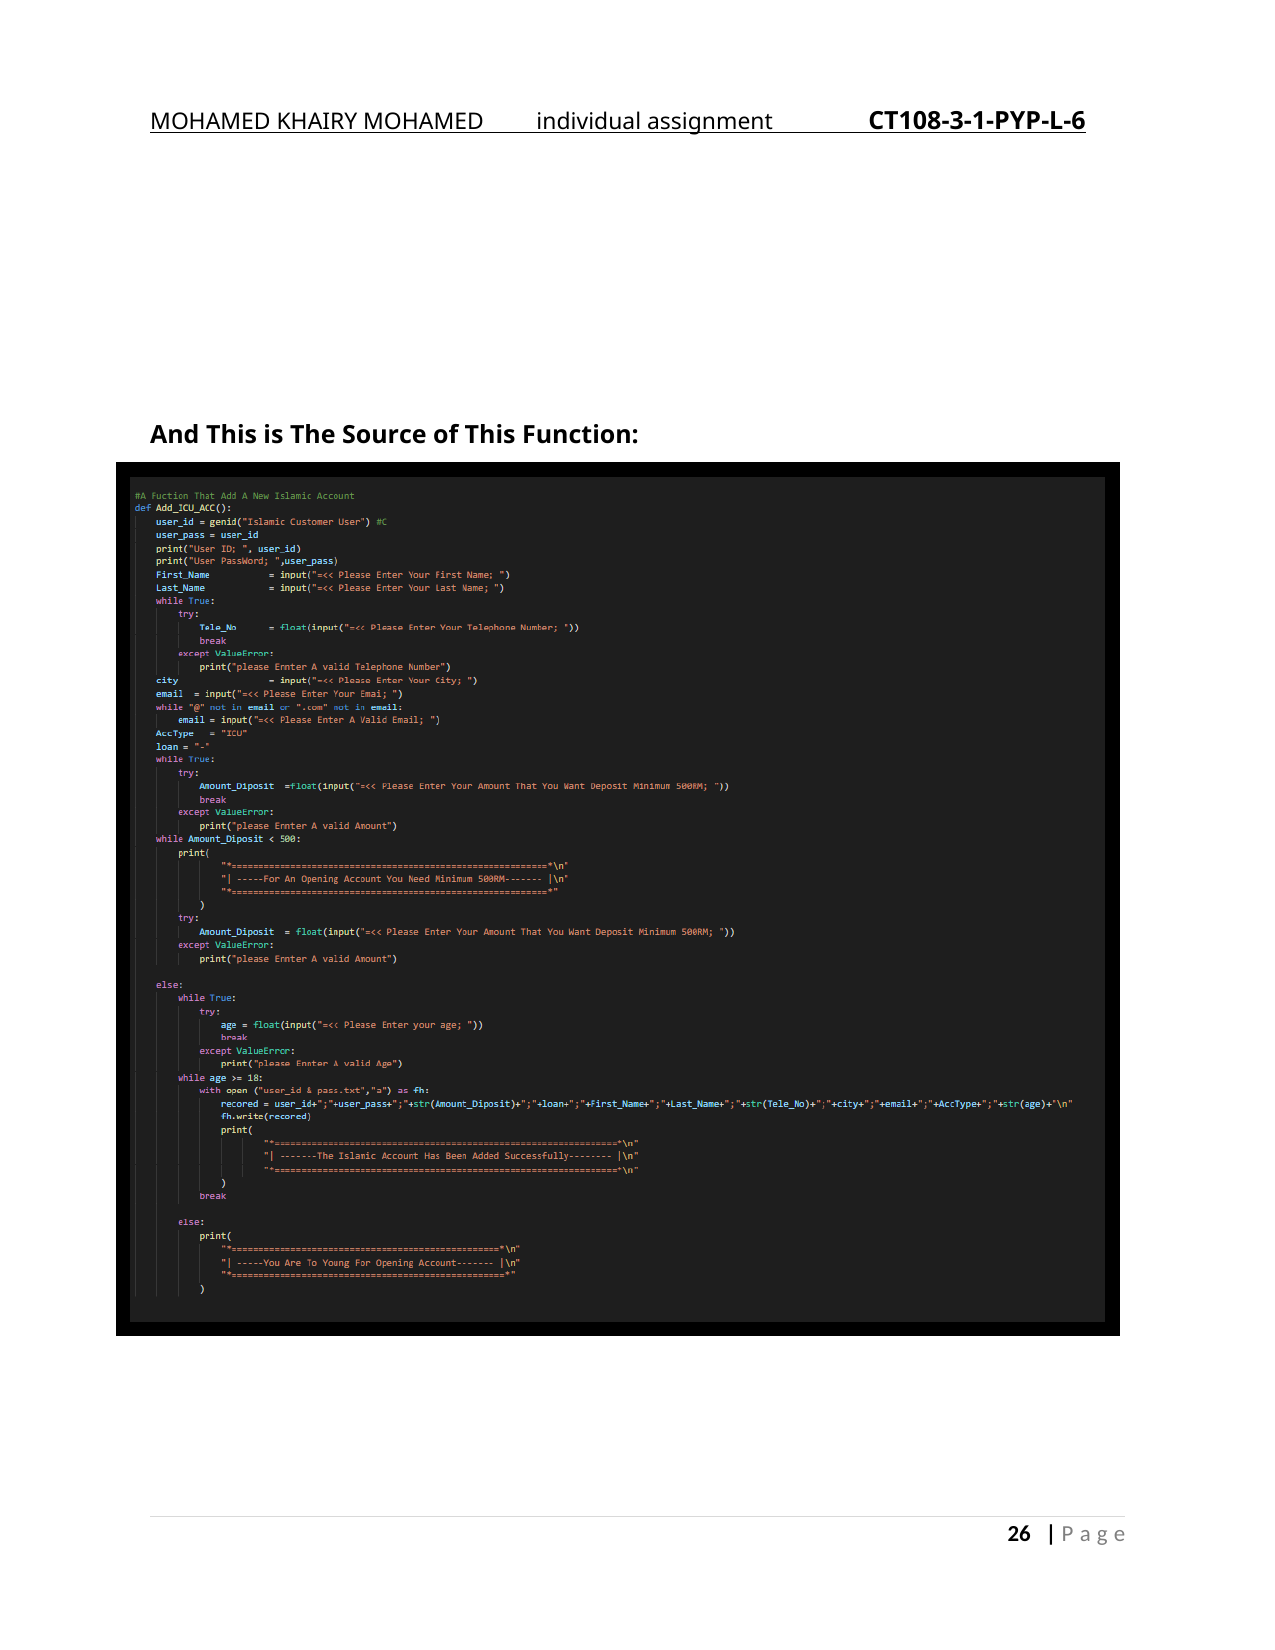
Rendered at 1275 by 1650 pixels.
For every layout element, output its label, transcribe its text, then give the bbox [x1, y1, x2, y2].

text And This is The Source of This Function: [150, 417, 1125, 451]
picture [130, 477, 1105, 1322]
